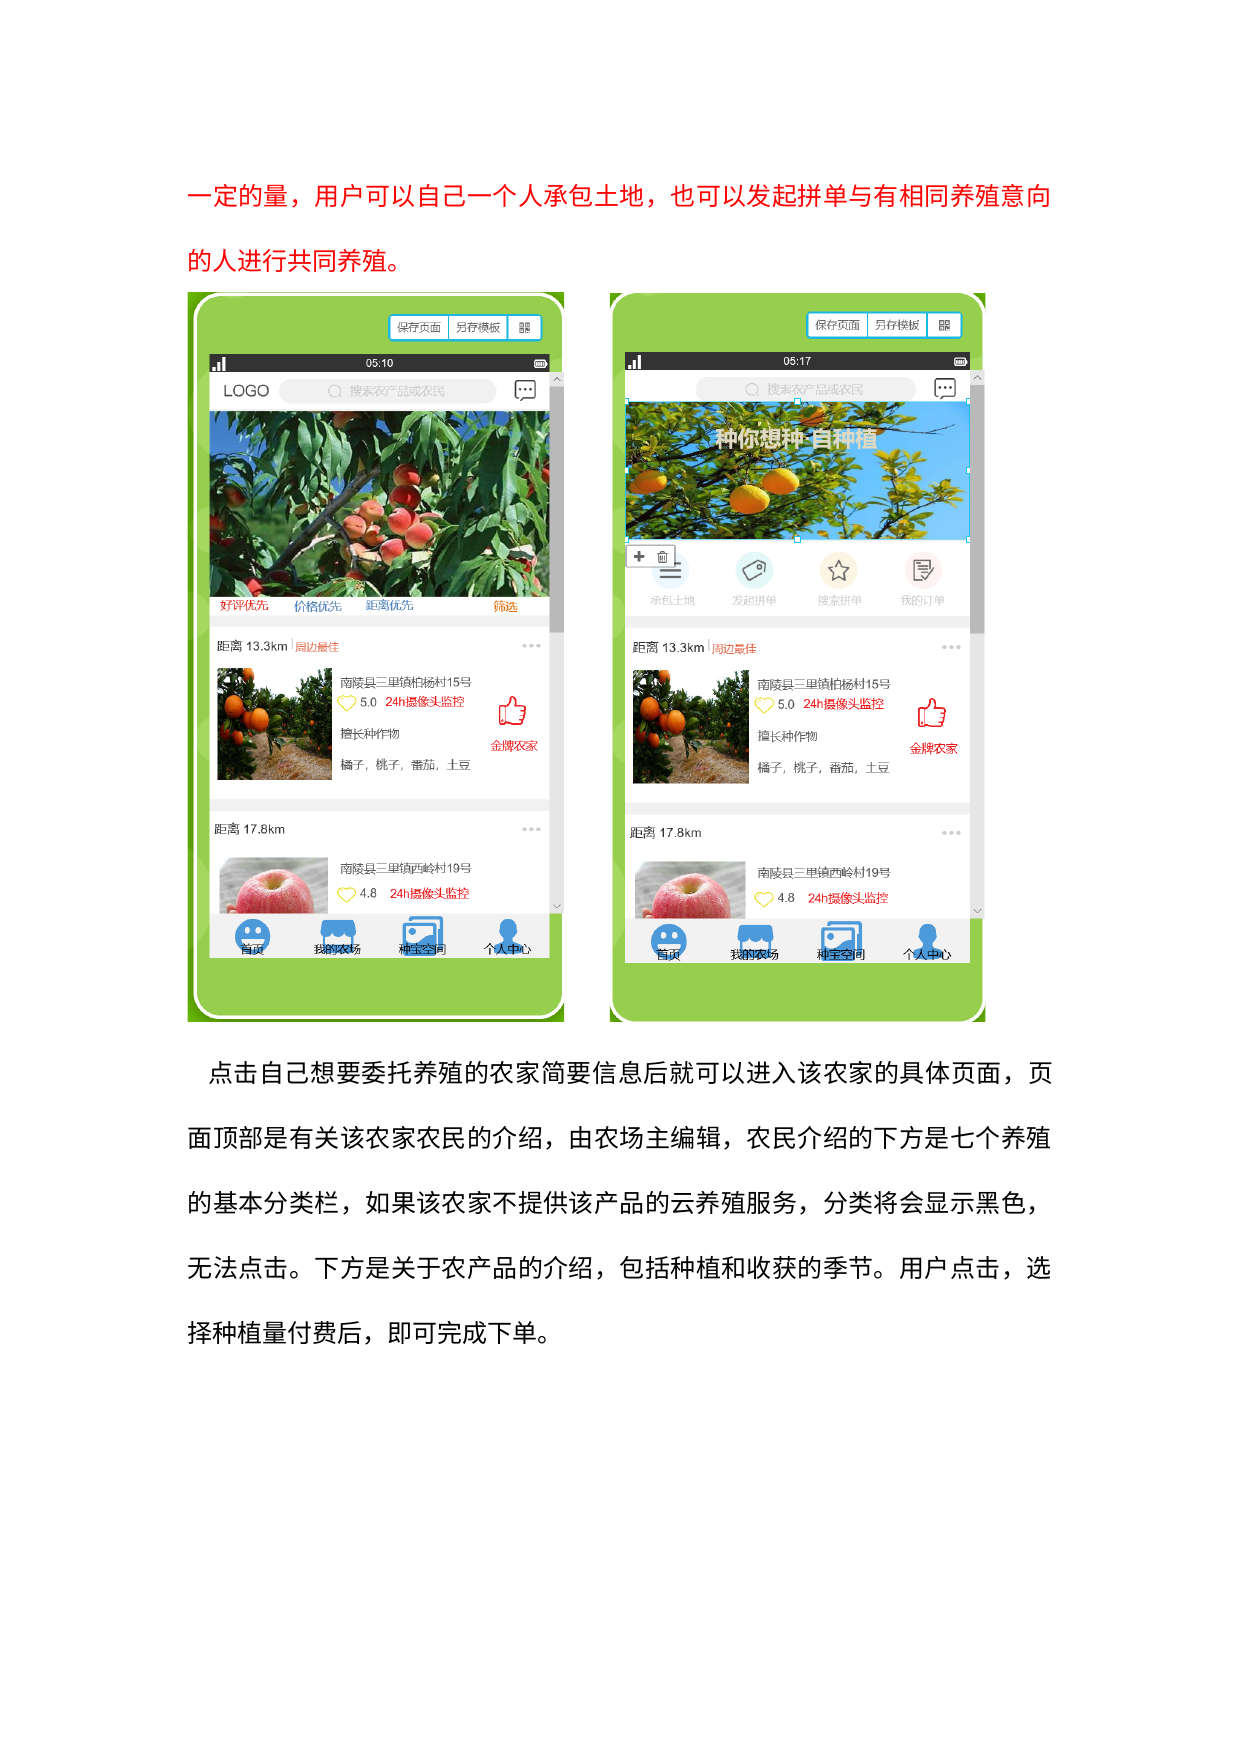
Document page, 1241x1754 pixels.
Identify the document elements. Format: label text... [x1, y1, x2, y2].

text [187, 162, 1053, 292]
picture [187, 292, 565, 1022]
picture [609, 293, 986, 1022]
text 点击自己想要委托养殖的农家简要信息后就可以进入该农家的具体页面，页面顶部是有关该农家农民的介绍，由农场主编辑，农民介绍的下方是七个养殖的基本分类栏，如果该农家不提供该产品的云养殖服务，分类将会显示黑色，无法点击。下方是关于农产品的介绍，包括种植和收获的季节。用户点击，选择种植量付费后，即可完成下单。 [187, 1039, 1053, 1364]
